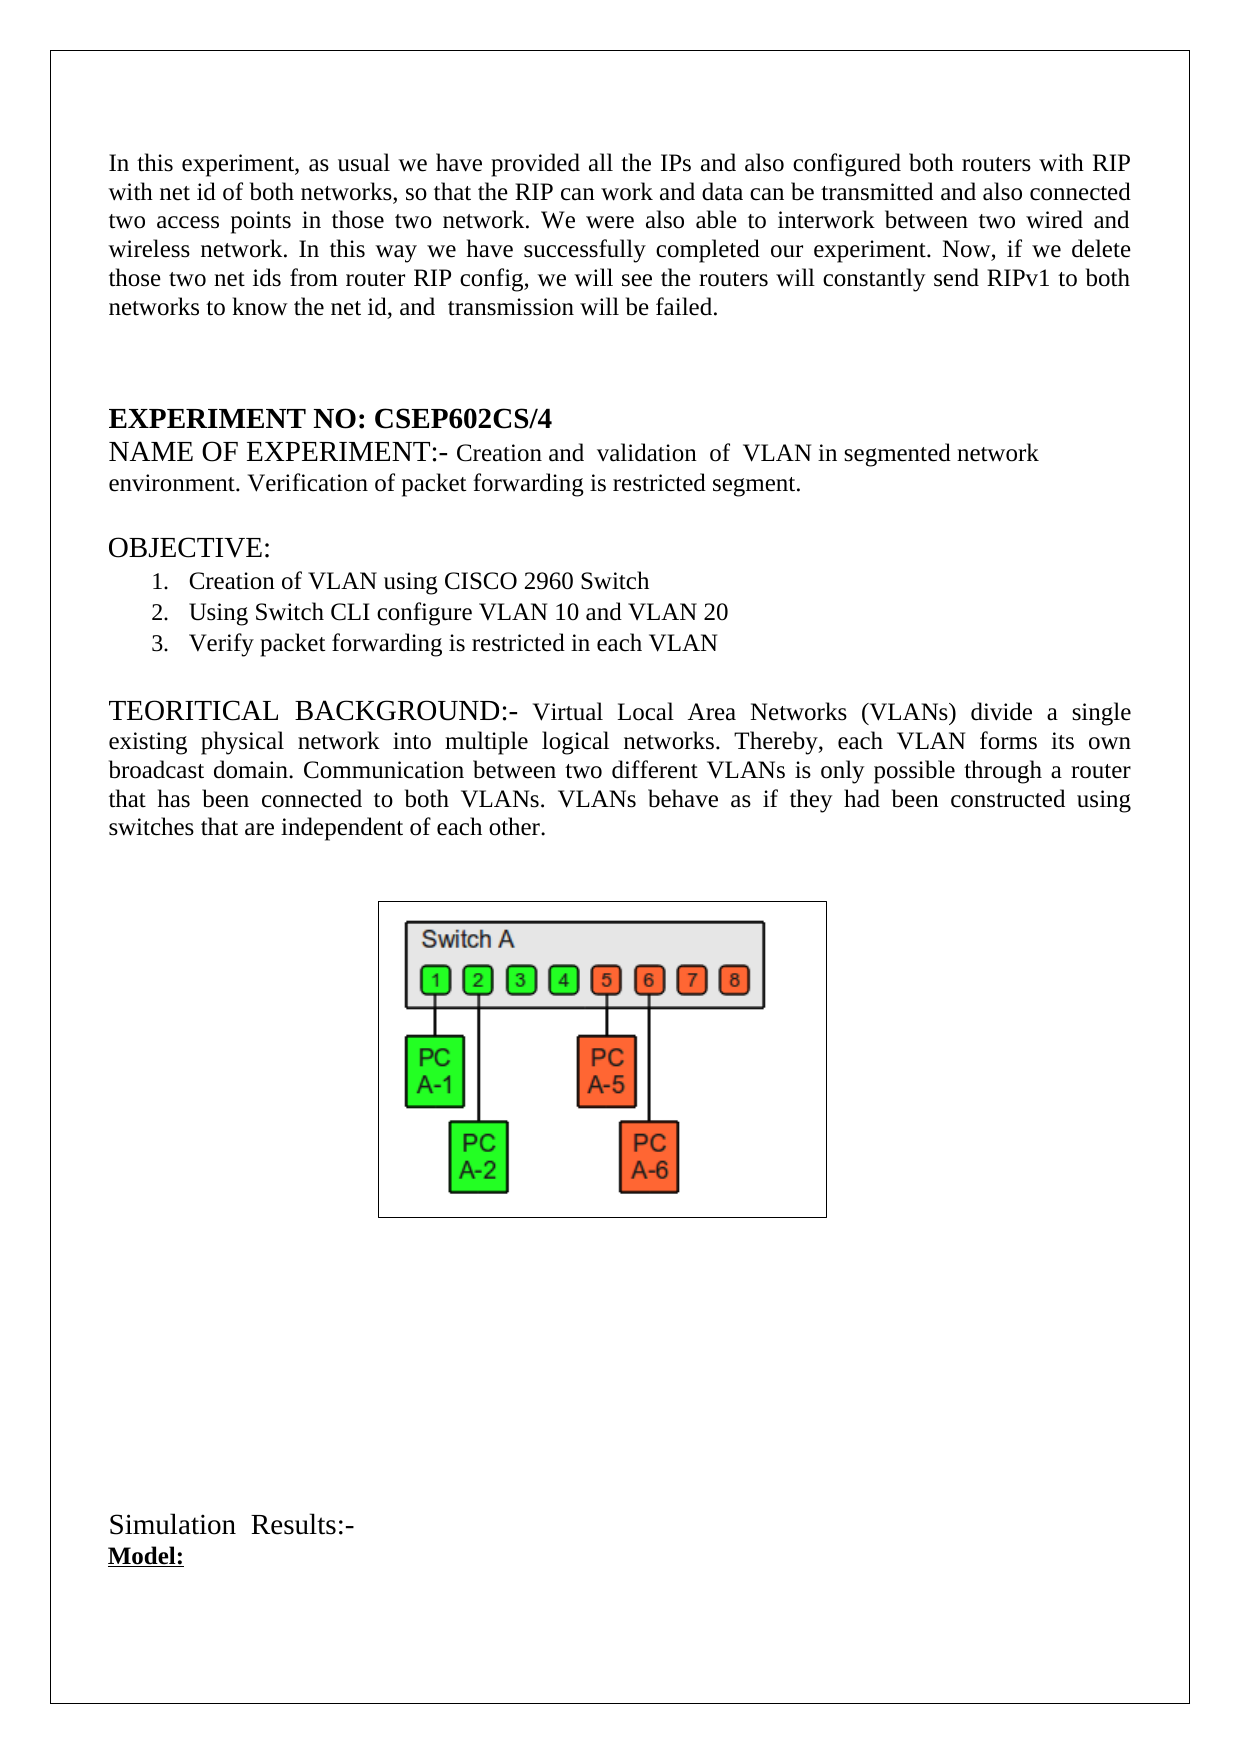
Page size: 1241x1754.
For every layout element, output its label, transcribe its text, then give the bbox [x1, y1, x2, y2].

text TEORITICAL BACKGROUND:- Virtual Local Area Networks (VLANs) divide a single existing physical network into multiple logical networks. Thereby, each VLAN forms its own broadcast domain. Communication between two different VLANs is only possible through a router that has been connected to both VLANs. VLANs behave as if they had been constructed using switches that are independent of each other. [108, 693, 1132, 841]
text In this experiment, as usual we have provided all the IPs and also configured both routers with RIP with net id of both networks, so that the RIP can work and data can be transmitted and also connected two access points in those two network. We were also able to interwork between two wired and wireless network. In this way we have successfully completed our experiment. Now, if we delete those two net ids from router RIP config, we will see the routers will constantly send RIPv1 to both networks to know the net id, and transmission will be failed. [108, 148, 1132, 320]
list Creation of VLAN using CISCO 2960 Switch [151, 566, 1087, 595]
text Simulation Results:- [108, 1507, 1132, 1541]
text EXPERIMENT NO: CSEP602CS/4 [108, 401, 1132, 434]
text Model: [108, 1541, 1132, 1569]
list Verify packet forwarding is restricted in each VLAN [151, 628, 1087, 657]
list Using Switch CLI configure VLAN 10 and VLAN 20 [151, 597, 1087, 626]
picture [393, 909, 779, 1209]
text OBJECTIVE: [108, 530, 1132, 564]
text NAME OF EXPERIMENT:- Creation and validation of VLAN in segmented network environment. Verification of packet forwarding is restricted segment. [108, 434, 1132, 497]
